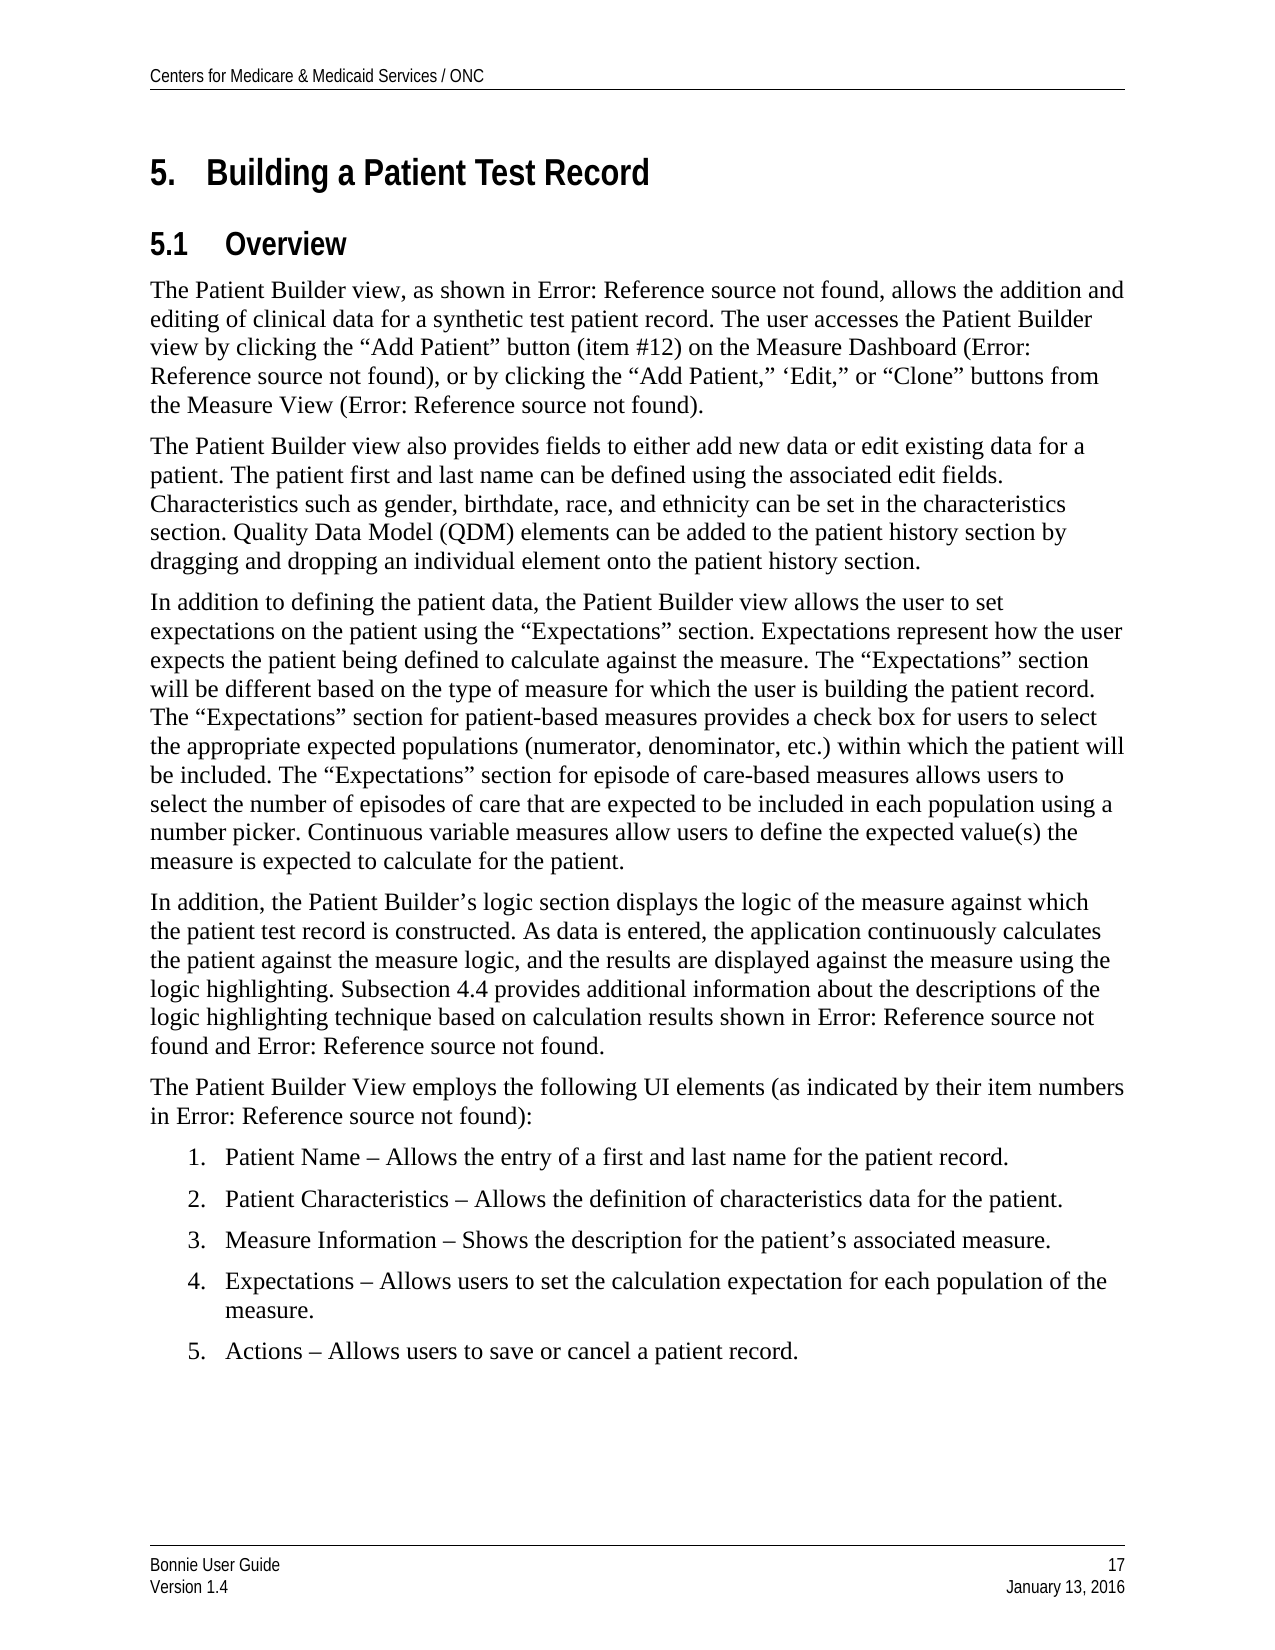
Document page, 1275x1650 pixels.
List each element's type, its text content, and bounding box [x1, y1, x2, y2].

subtitle Overview [150, 224, 1125, 262]
subtitle Building a Patient Test Record [150, 150, 1125, 193]
list Expectations – Allows users to set the calculation expectation for each population of the measure. [187, 1266, 1125, 1324]
text The Patient Builder view also provides fields to either add new data or edit existing data for a patient. The patient first and last name can be defined using the associated edit fields. Characteristics such as gender, birthdate, race, and ethnicity can be set in the characteristics section. Quality Data Model (QDM) elements can be added to the patient history section by dragging and dropping an individual element onto the patient history section. [150, 431, 1125, 575]
list Measure Information – Shows the description for the patient’s associated measure. [187, 1225, 1125, 1254]
list Patient Characteristics – Allows the definition of characteristics data for the patient. [187, 1184, 1125, 1212]
list Actions – Allows users to save or cancel a patient record. [187, 1336, 1125, 1365]
list Patient Name – Allows the entry of a first and last name for the patient record. [187, 1142, 1125, 1171]
text In addition to defining the patient data, the Patient Builder view allows the user to set expectations on the patient using the “Expectations” section. Expectations represent how the user expects the patient being defined to calculate against the measure. The “Expectations” section will be different based on the type of measure for which the user is building the patient record. The “Expectations” section for patient-based measures provides a check box for users to select the appropriate expected populations (numerator, denominator, etc.) within which the patient will be included. The “Expectations” section for episode of care-based measures allows users to select the number of episodes of care that are expected to be included in each population using a number picker. Continuous variable measures allow users to define the expected value(s) the measure is expected to calculate for the patient. [150, 587, 1125, 875]
